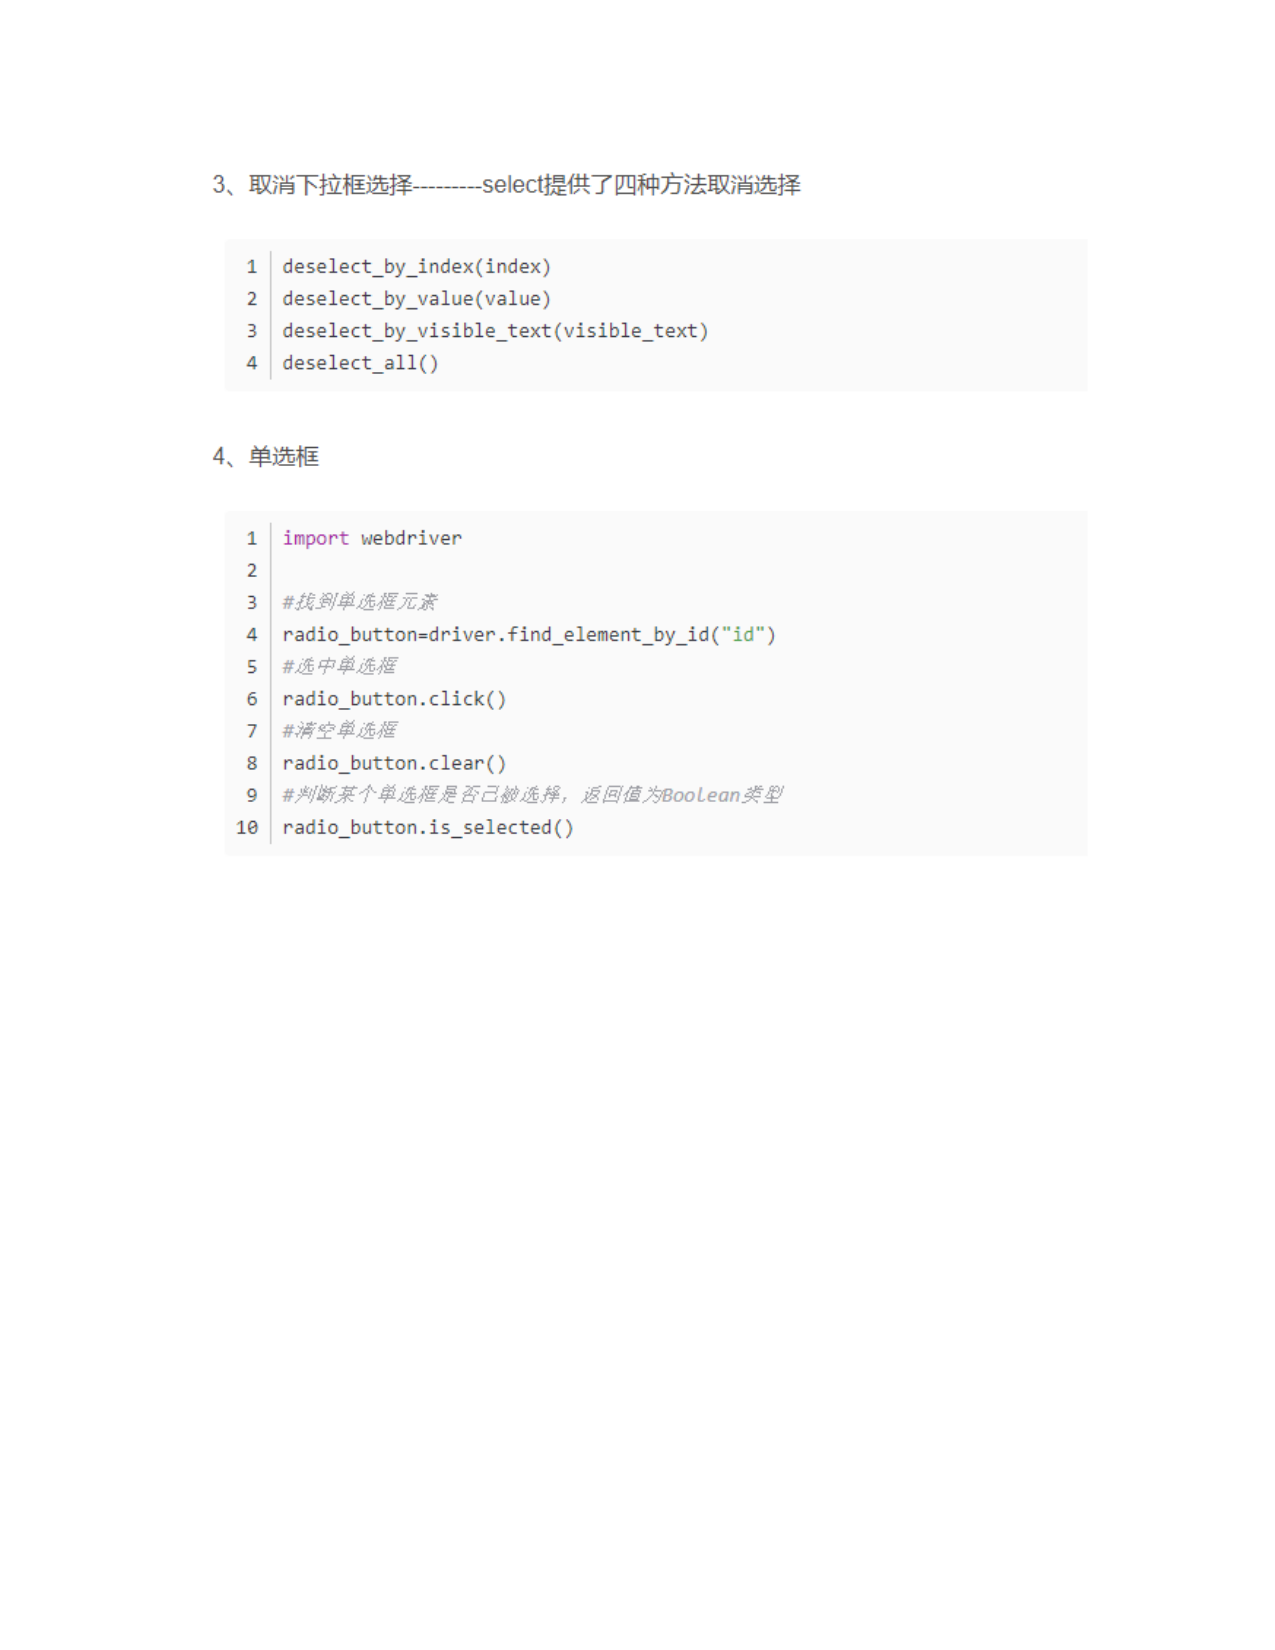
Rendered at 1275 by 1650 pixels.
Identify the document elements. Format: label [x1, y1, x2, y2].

picture [187, 150, 1088, 875]
